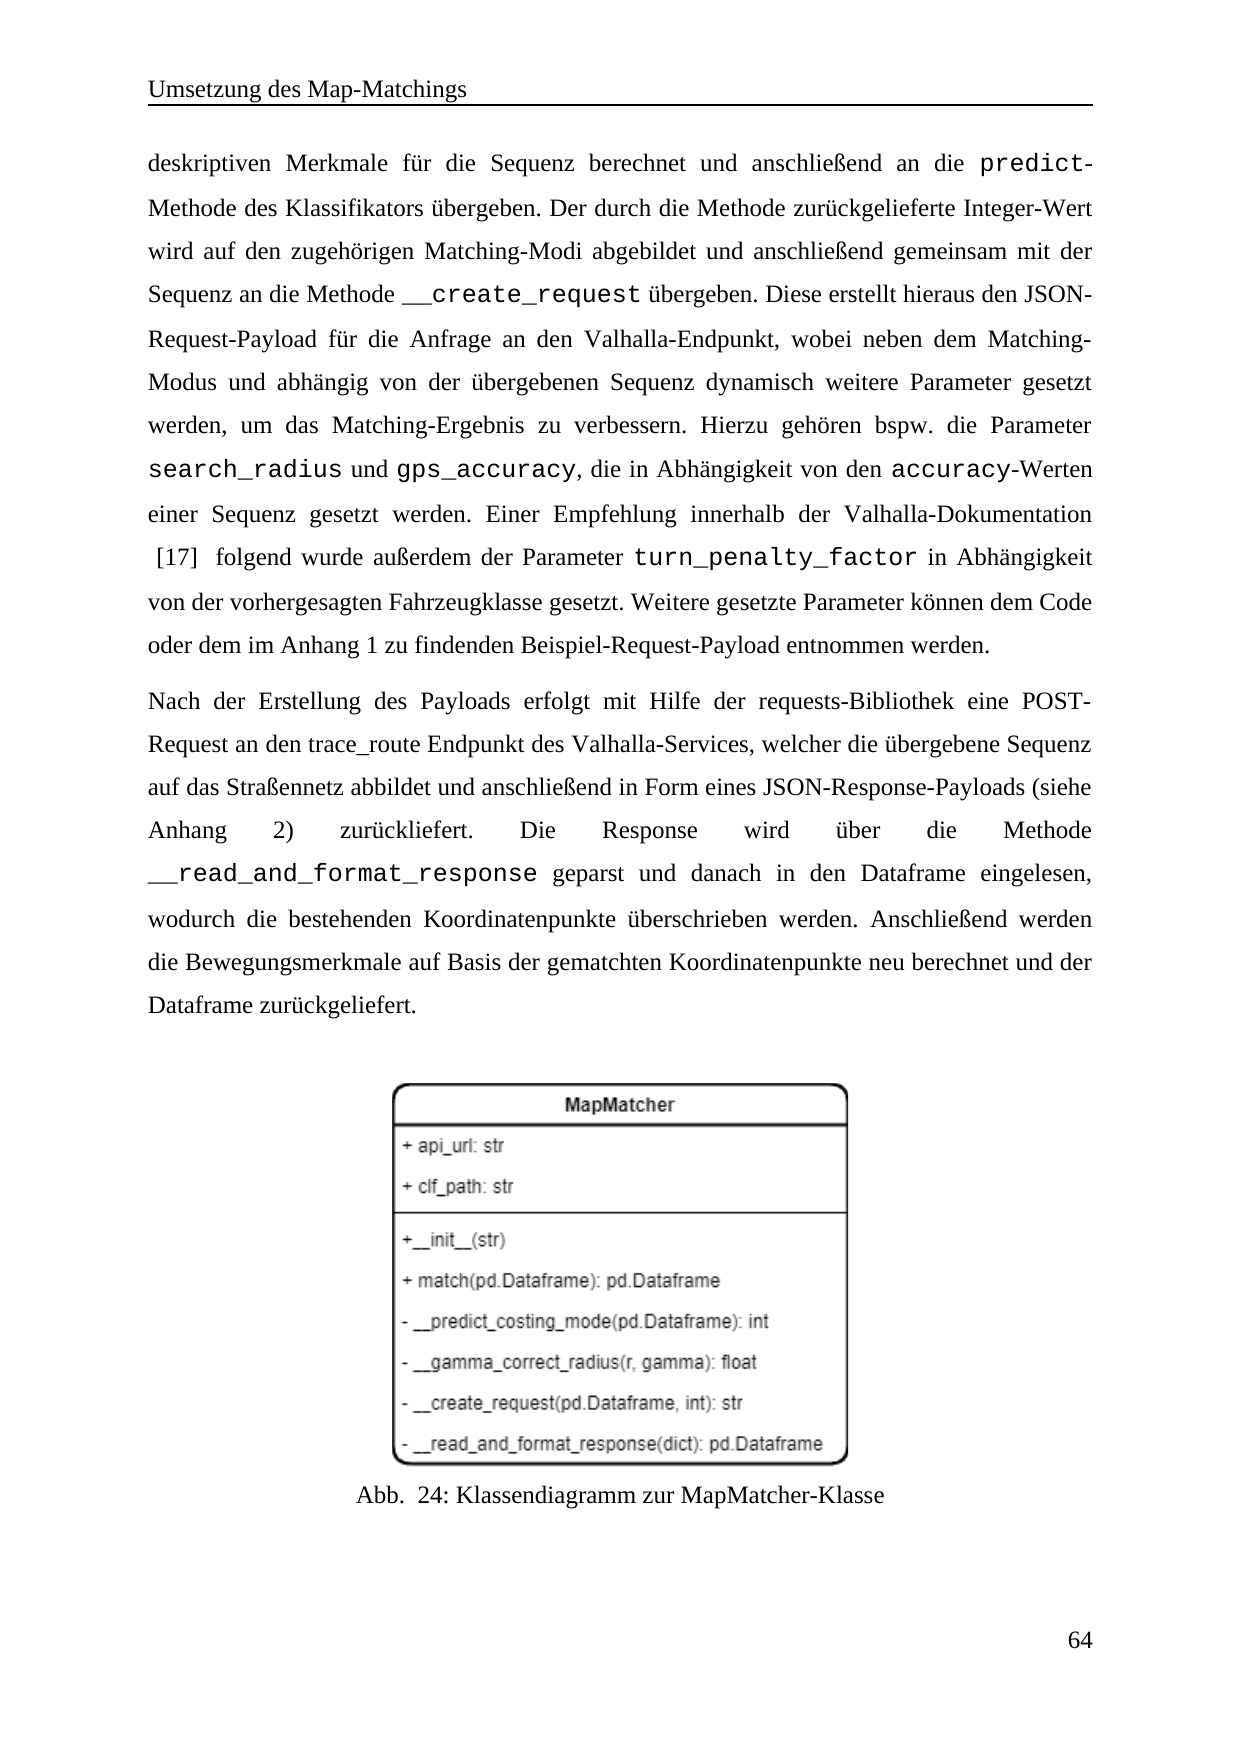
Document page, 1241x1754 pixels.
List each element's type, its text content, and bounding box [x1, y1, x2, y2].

text Nach der Erstellung des Payloads erfolgt mit Hilfe der requests-Bibliothek eine POST-Request an den trace_route Endpunkt des Valhalla-Services, welcher die übergebene Sequenz auf das Straßennetz abbildet und anschließend in Form eines JSON-Response-Payloads (siehe Anhang 2) zurückliefert. Die Response wird über die Methode __read_and_format_response geparst und danach in den Dataframe eingelesen, wodurch die bestehenden Koordinatenpunkte überschrieben werden. Anschließend werden die Bewegungsmerkmale auf Basis der gematchten Koordinatenpunkte neu berechnet und der Dataframe zurückgeliefert. [148, 686, 1093, 1019]
picture [392, 1083, 849, 1468]
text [148, 148, 1093, 659]
